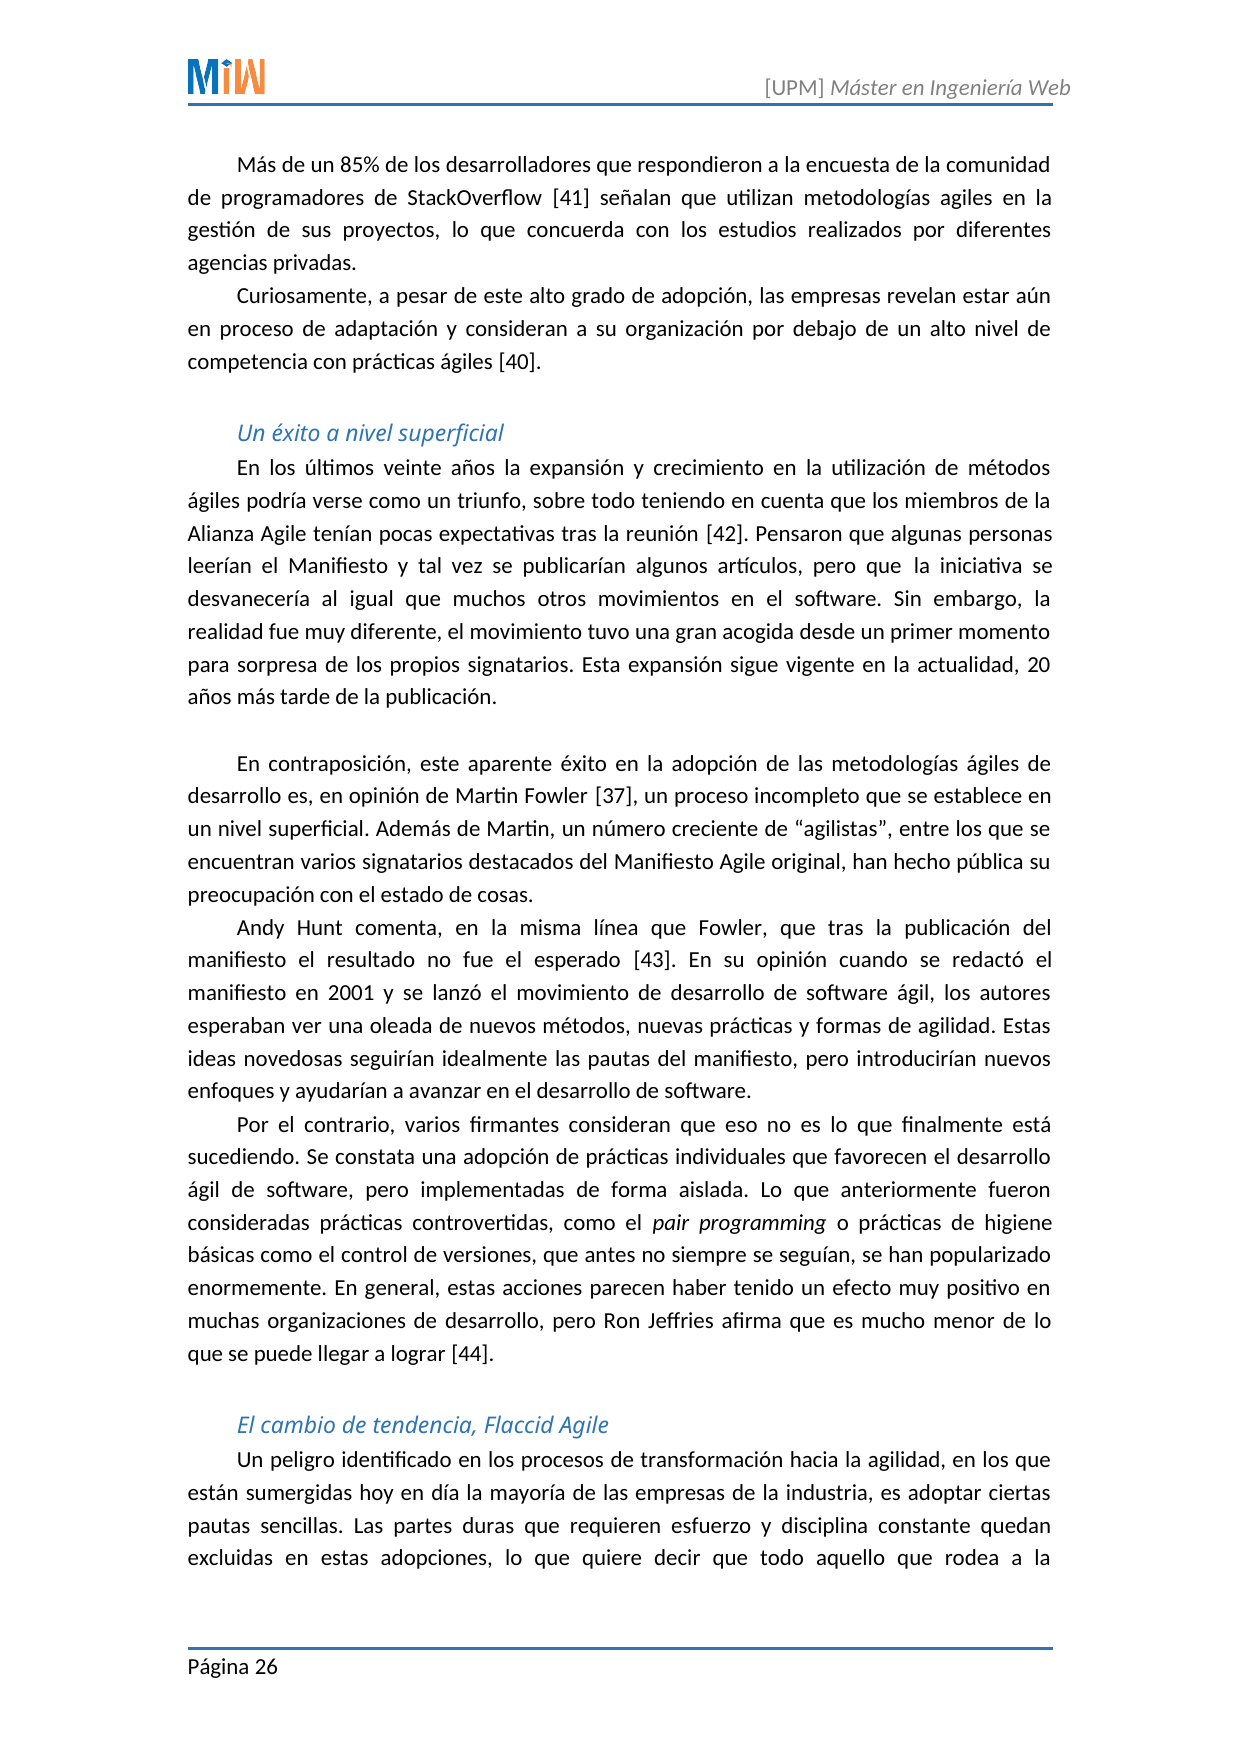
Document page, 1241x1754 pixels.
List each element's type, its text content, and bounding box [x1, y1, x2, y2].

text En los últimos veinte años la expansión y crecimiento en la utilización de métodos ágiles podría verse como un triunfo, sobre todo teniendo en cuenta que los miembros de la Alianza Agile tenían pocas expectativas tras la reunión . Pensaron que algunas personas leerían el Manifiesto y tal vez se publicarían algunos artículos, pero que la iniciativa se desvanecería al igual que muchos otros movimientos en el software. Sin embargo, la realidad fue muy diferente, el movimiento tuvo una gran acogida desde un primer momento para sorpresa de los propios signatarios. Esta expansión sigue vigente en la actualidad, 20 años más tarde de la publicación. [187, 453, 1053, 710]
text Más de un 85% de los desarrolladores que respondieron a la encuesta de la comunidad de programadores de StackOverflow señalan que utilizan metodologías agiles en la gestión de sus proyectos, lo que concuerda con los estudios realizados por diferentes agencias privadas. [187, 150, 1053, 276]
text Andy Hunt comenta, en la misma línea que Fowler, que tras la publicación del manifiesto el resultado no fue el esperado . En su opinión cuando se redactó el manifiesto en 2001 y se lanzó el movimiento de desarrollo de software ágil, los autores esperaban ver una oleada de nuevos métodos, nuevas prácticas y formas de agilidad. Estas ideas novedosas seguirían idealmente las pautas del manifiesto, pero introducirían nuevos enfoques y ayudarían a avanzar en el desarrollo de software. [187, 913, 1053, 1104]
picture [187, 59, 265, 95]
text Curiosamente, a pesar de este alto grado de adopción, las empresas revelan estar aún en proceso de adaptación y consideran a su organización por debajo de un alto nivel de competencia con prácticas ágiles . [187, 281, 1053, 375]
text Por el contrario, varios firmantes consideran que eso no es lo que finalmente está sucediendo. Se constata una adopción de prácticas individuales que favorecen el desarrollo ágil de software, pero implementadas de forma aislada. Lo que anteriormente fueron consideradas prácticas controvertidas, como el pair programming o prácticas de higiene básicas como el control de versiones, que antes no siempre se seguían, se han popularizado enormemente. En general, estas acciones parecen haber tenido un efecto muy positivo en muchas organizaciones de desarrollo, pero Ron Jeffries afirma que es mucho menor de lo que se puede llegar a lograr . [187, 1110, 1053, 1367]
text En contraposición, este aparente éxito en la adopción de las metodologías ágiles de desarrollo es, en opinión de Martin Fowler , un proceso incompleto que se establece en un nivel superficial. Además de Martin, un número creciente de “agilistas”, entre los que se encuentran varios signatarios destacados del Manifiesto Agile original, han hecho pública su preocupación con el estado de cosas. [187, 749, 1053, 908]
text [187, 1445, 1053, 1571]
subtitle El cambio de tendencia, Flaccid Agile [187, 1409, 1053, 1440]
subtitle Un éxito a nivel superficial [187, 417, 1053, 448]
